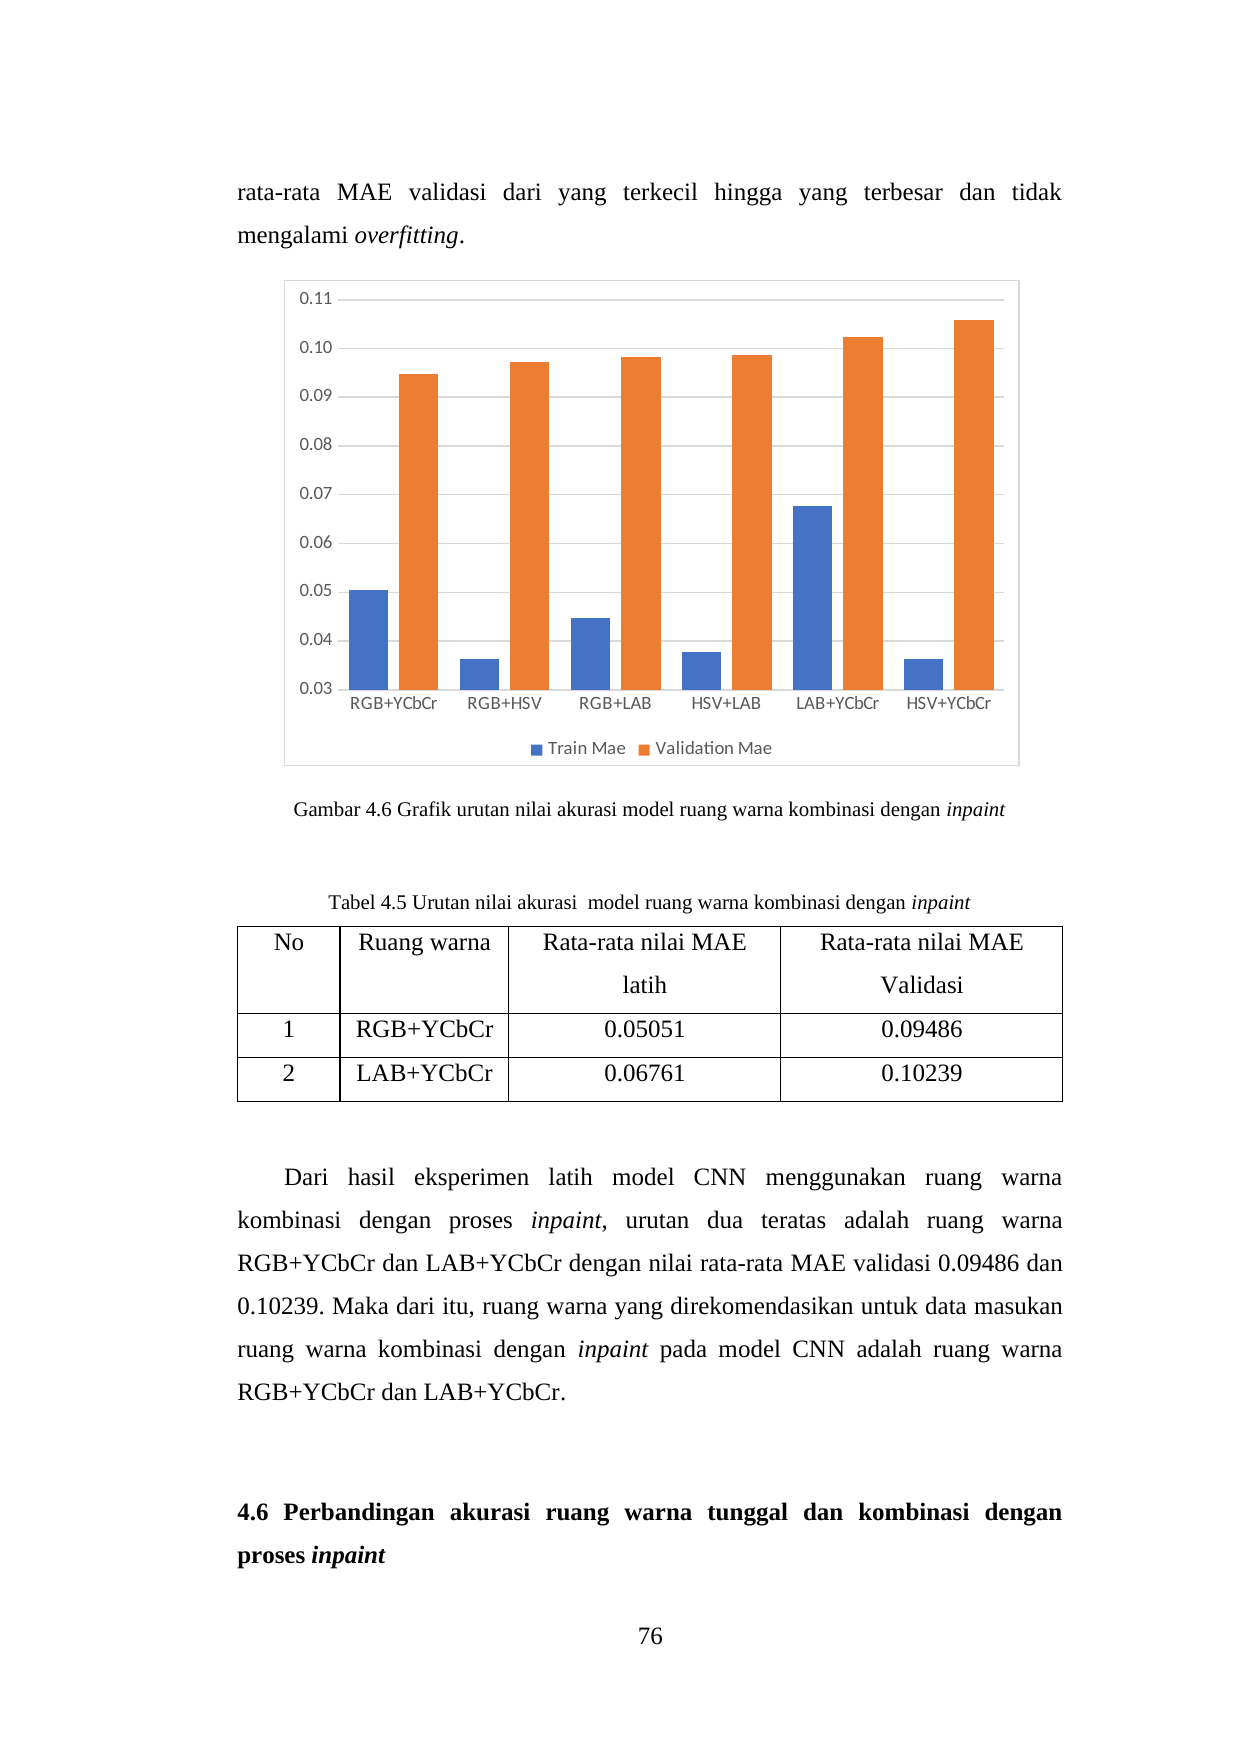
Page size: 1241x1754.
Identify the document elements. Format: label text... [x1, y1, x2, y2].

text Dari hasil eksperimen latih model CNN menggunakan ruang warna kombinasi dengan proses inpaint, urutan dua teratas adalah ruang warna RGB+YCbCr dan LAB+YCbCr dengan nilai rata-rata MAE validasi 0.09486 dan 0.10239. Maka dari itu, ruang warna yang direkomendasikan untuk data masukan ruang warna kombinasi dengan inpaint pada model CNN adalah ruang warna RGB+YCbCr dan LAB+YCbCr. [237, 1162, 1063, 1406]
table_cell LAB+YCbCr [341, 1058, 508, 1101]
table_cell 2 [238, 1058, 339, 1101]
table_header Rata-rata nilai MAE Validasi [781, 927, 1062, 1013]
table_cell 0.09486 [781, 1014, 1062, 1057]
table_cell 0.06761 [509, 1058, 780, 1101]
text Gambar 4.6 Grafik urutan nilai akurasi model ruang warna kombinasi dengan inpaint [237, 797, 1063, 821]
table_cell 0.05051 [509, 1014, 780, 1057]
table_cell 0.10239 [781, 1058, 1062, 1101]
text Tabel 4.5 Urutan nilai akurasi model ruang warna kombinasi dengan inpaint [237, 889, 1063, 914]
subtitle 4.6 Perbandingan akurasi ruang warna tunggal dan kombinasi dengan proses inpaint [237, 1497, 1063, 1569]
table_cell 1 [238, 1014, 339, 1057]
table_cell RGB+YCbCr [341, 1014, 508, 1057]
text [237, 177, 1063, 249]
table_header Ruang warna [341, 927, 508, 1013]
table_header Rata-rata nilai MAE latih [509, 927, 780, 1013]
table_header No [238, 927, 339, 1013]
